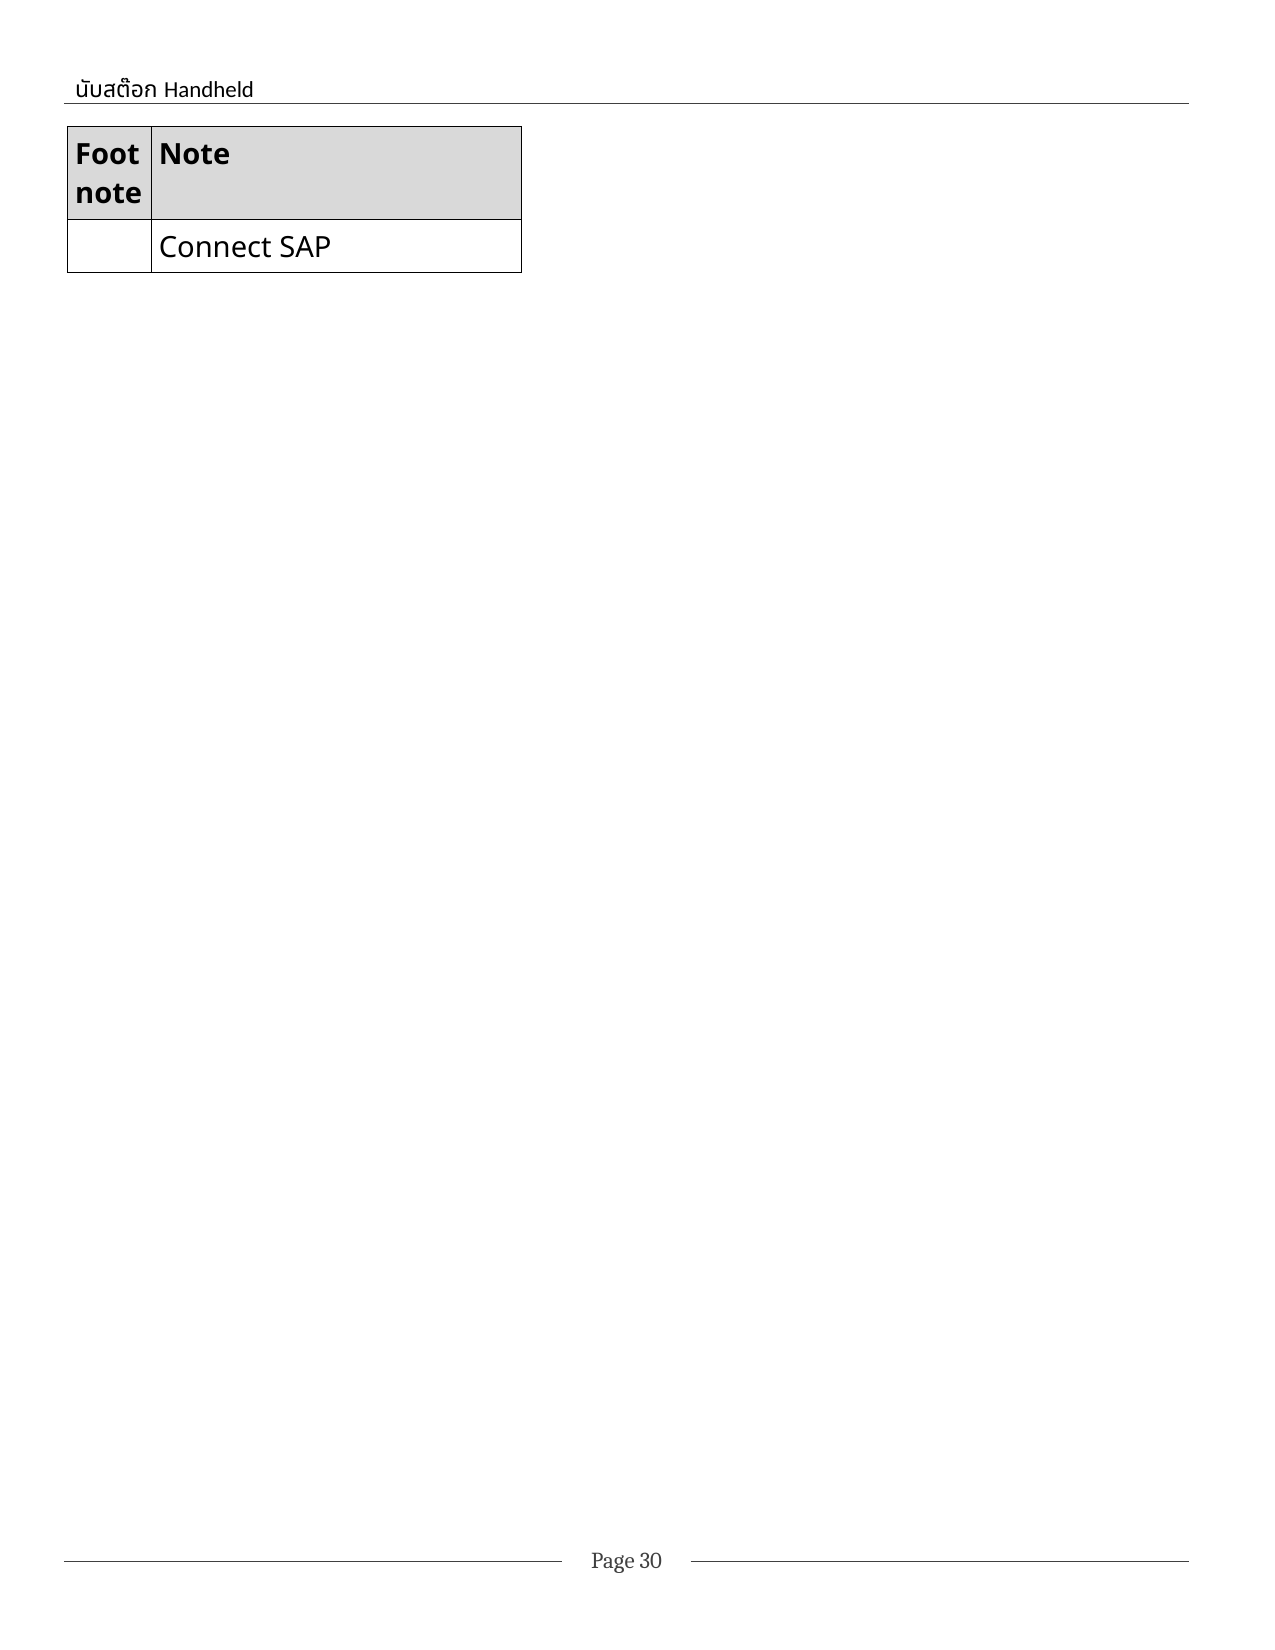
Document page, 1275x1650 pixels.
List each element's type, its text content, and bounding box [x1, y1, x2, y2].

table_cell 3 [68, 220, 151, 272]
table_header Footnote [68, 127, 151, 219]
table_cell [152, 220, 521, 272]
table_header Note [152, 127, 521, 219]
